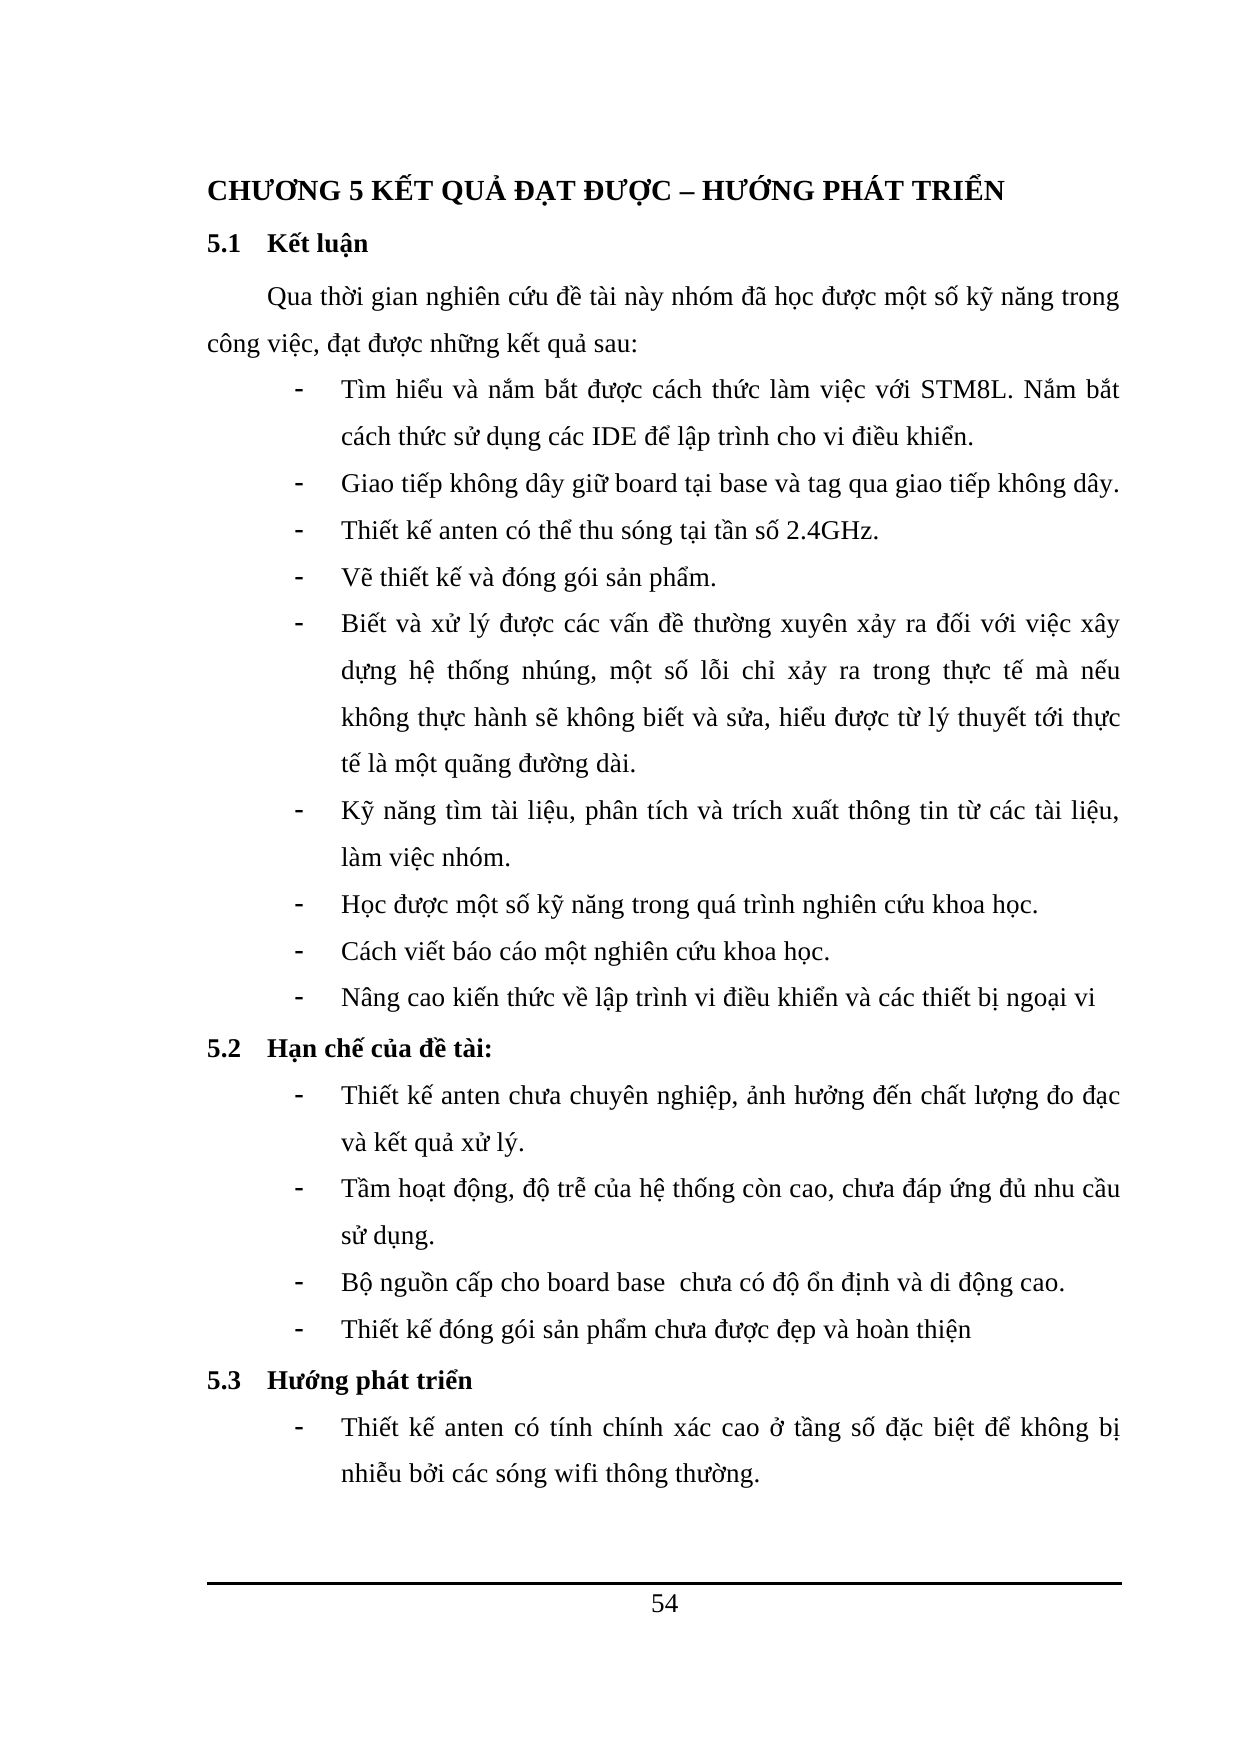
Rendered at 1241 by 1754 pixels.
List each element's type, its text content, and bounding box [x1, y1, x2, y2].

list Nâng cao kiến thức về lập trình vi điều khiển và các thiết bị ngoại vi [303, 981, 1122, 1013]
list Bộ nguồn cấp cho board base chưa có độ ổn định và di động cao. [303, 1266, 1122, 1297]
list Học được một số kỹ năng trong quá trình nghiên cứu khoa học. [303, 888, 1122, 919]
list Tìm hiểu và nắm bắt được cách thức làm việc với STM8L. Nắm bắt cách thức sử dụng các IDE để lập trình cho vi điều khiển. [303, 373, 1122, 451]
subtitle Hướng phát triển [207, 1364, 1122, 1395]
list Biết và xử lý được các vấn đề thường xuyên xảy ra đối với việc xây dựng hệ thống nhúng, một số lỗi chỉ xảy ra trong thực tế mà nếu không thực hành sẽ không biết và sửa, hiểu được từ lý thuyết tới thực tế là một quãng đường dài. [303, 607, 1122, 779]
list Thiết kế anten có tính chính xác cao ở tầng số đặc biệt để không bị nhiễu bởi các sóng wifi thông thường. [303, 1411, 1122, 1488]
list Tầm hoạt động, độ trễ của hệ thống còn cao, chưa đáp ứng đủ nhu cầu sử dụng. [303, 1173, 1122, 1251]
subtitle Kết quả đạt được – hướng phát triển [207, 173, 1122, 206]
subtitle Hạn chế của đề tài: [207, 1032, 1122, 1064]
subtitle Kết luận [207, 227, 1122, 258]
list Cách viết báo cáo một nghiên cứu khoa học. [303, 934, 1122, 966]
list Thiết kế đóng gói sản phẩm chưa được đẹp và hoàn thiện [303, 1313, 1122, 1344]
list Vẽ thiết kế và đóng gói sản phẩm. [303, 561, 1122, 592]
list Thiết kế anten có thể thu sóng tại tần số 2.4GHz. [303, 514, 1122, 545]
list Kỹ năng tìm tài liệu, phân tích và trích xuất thông tin từ các tài liệu, làm việc nhóm. [303, 794, 1122, 872]
list Thiết kế anten chưa chuyên nghiệp, ảnh hưởng đến chất lượng đo đạc và kết quả xử lý. [303, 1079, 1122, 1157]
list Giao tiếp không dây giữ board tại base và tag qua giao tiếp không dây. [303, 467, 1122, 498]
text Qua thời gian nghiên cứu đề tài này nhóm đã học được một số kỹ năng trong công việc, đạt được những kết quả sau: [207, 280, 1122, 358]
